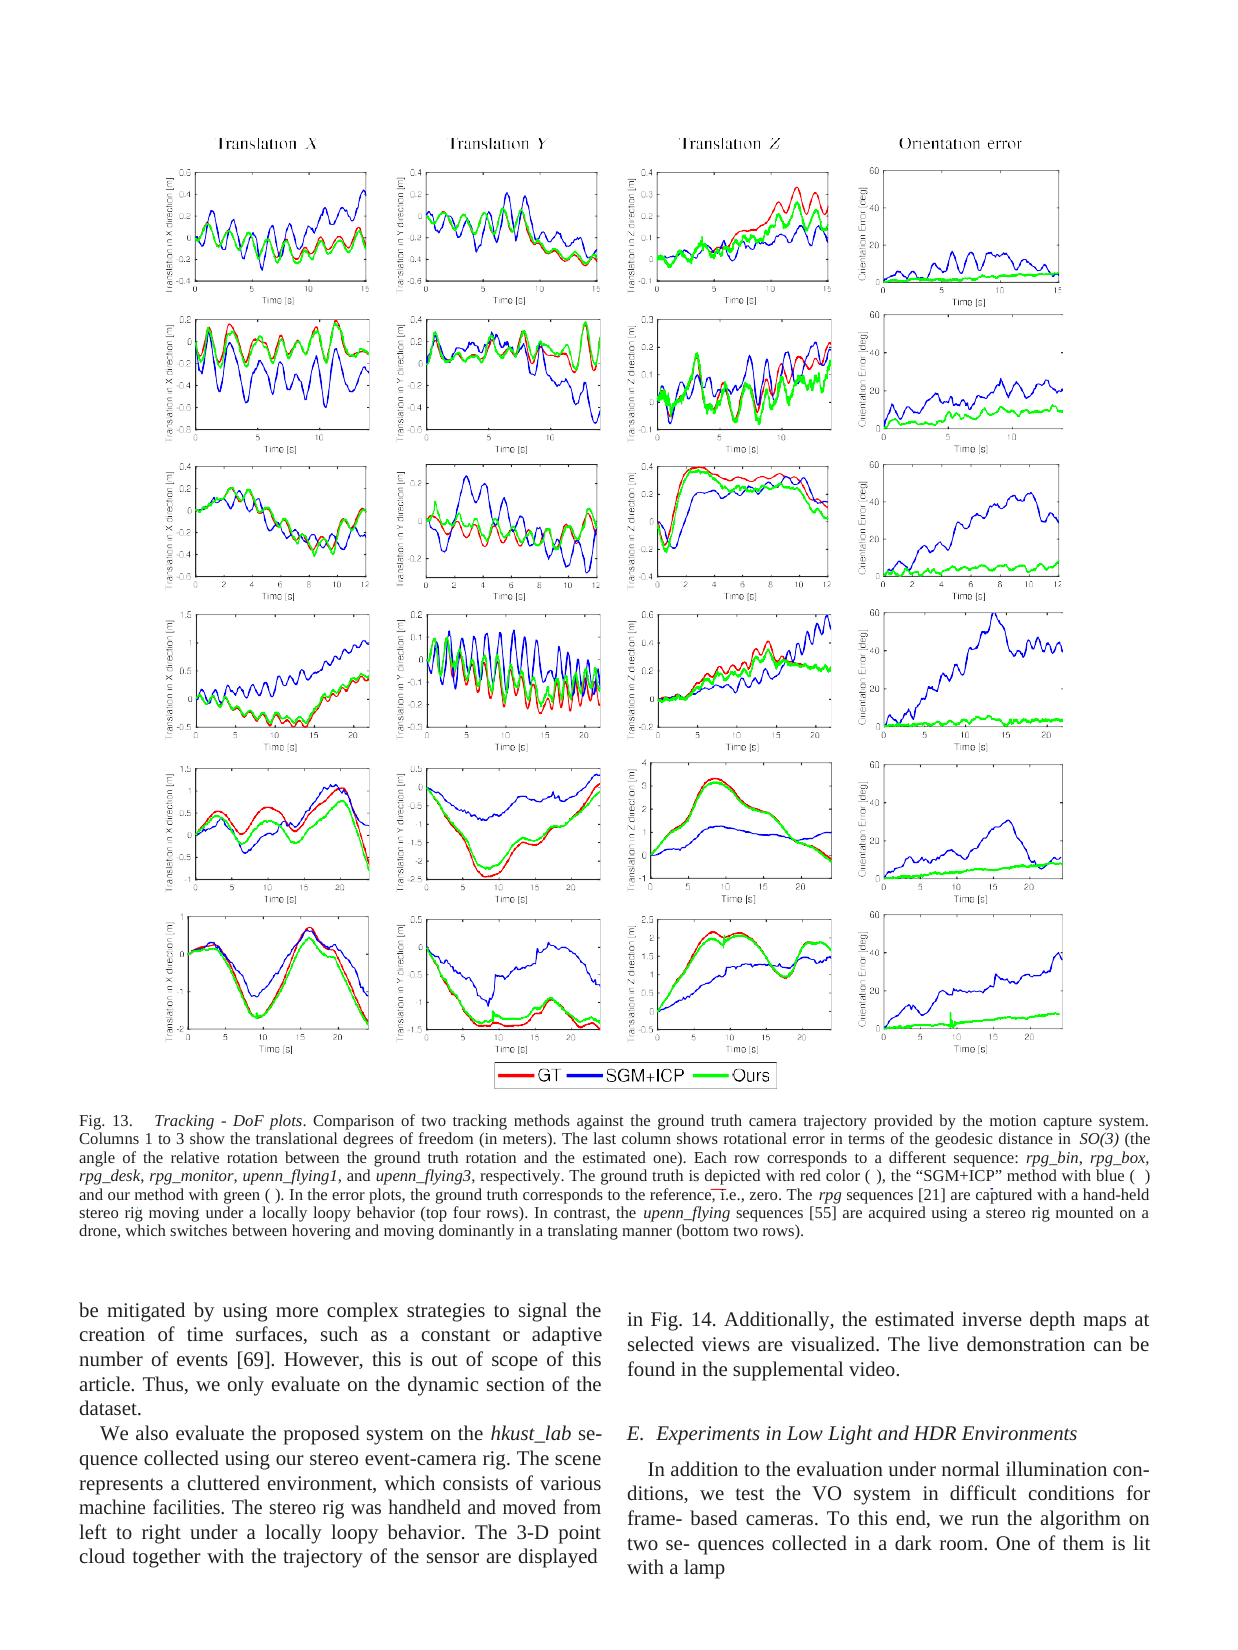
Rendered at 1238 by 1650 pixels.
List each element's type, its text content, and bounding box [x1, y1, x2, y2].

picture [858, 311, 1063, 454]
picture [165, 611, 370, 752]
picture [858, 609, 1063, 752]
text in Fig. 14. Additionally, the estimated inverse depth maps at selected views are visualized. The live demonstration can be found in the supplemental video. [627, 1307, 1150, 1381]
picture [627, 169, 831, 305]
picture [165, 316, 370, 454]
picture [494, 1062, 777, 1089]
picture [447, 138, 550, 149]
text We also evaluate the proposed system on the hkust_lab se- quence collected using our stereo event-camera rig. The scene represents a cluttered environment, which consists of various machine facilities. The stereo rig was handheld and moved from left to right under a locally loopy behavior. The 3-D point cloud together with the trajectory of the sensor are displayed [79, 1421, 602, 1568]
picture [396, 169, 600, 305]
picture [396, 916, 601, 1054]
picture [679, 138, 781, 149]
picture [215, 138, 319, 149]
picture [858, 761, 1063, 904]
picture [396, 464, 600, 601]
picture [627, 916, 832, 1054]
picture [165, 463, 369, 601]
picture [627, 759, 832, 904]
list Experiments in Low Light and HDR Environments [627, 1421, 1171, 1445]
picture [858, 911, 1063, 1054]
picture [396, 611, 601, 752]
picture [396, 766, 601, 904]
text In addition to the evaluation under normal illumination con- ditions, we test the VO system in difficult conditions for frame- based cameras. To this end, we run the algorithm on two se- quences collected in a dark room. One of them is lit with a lamp [627, 1457, 1150, 1579]
picture [627, 316, 832, 454]
picture [899, 138, 1022, 149]
picture [858, 461, 1062, 601]
picture [396, 316, 601, 454]
picture [165, 766, 370, 904]
picture [858, 167, 1062, 307]
picture [627, 463, 831, 601]
text Fig. 13. Tracking - DoF plots. Comparison of two tracking methods against the ground truth camera trajectory provided by the motion capture system. Columns 1 to 3 show the translational degrees of freedom (in meters). The last column shows rotational error in terms of the geodesic distance in SO(3) (the angle of the relative rotation between the ground truth rotation and the estimated one). Each row corresponds to a different sequence: rpg_bin, rpg_box, rpg_desk, rpg_monitor, upenn_flying1, and upenn_flying3, respectively. The ground truth is depicted with red color ( ), the “SGM+ICP” method with blue ( ) and our method with green ( ). In the error plots, the ground truth corresponds to the reference, i.e., zero. The rpg sequences [21] are captured with a hand-held stereo rig moving under a locally loopy behavior (top four rows). In contrast, the upenn_flying sequences [55] are acquired using a stereo rig mounted on a drone, which switches between hovering and moving dominantly in a translating manner (bottom two rows). [79, 1111, 1150, 1240]
picture [166, 169, 369, 305]
picture [627, 611, 832, 752]
text be mitigated by using more complex strategies to signal the creation of time surfaces, such as a constant or adaptive number of events [69]. However, this is out of scope of this article. Thus, we only evaluate on the dynamic section of the dataset. [79, 1298, 602, 1420]
picture [165, 913, 369, 1054]
